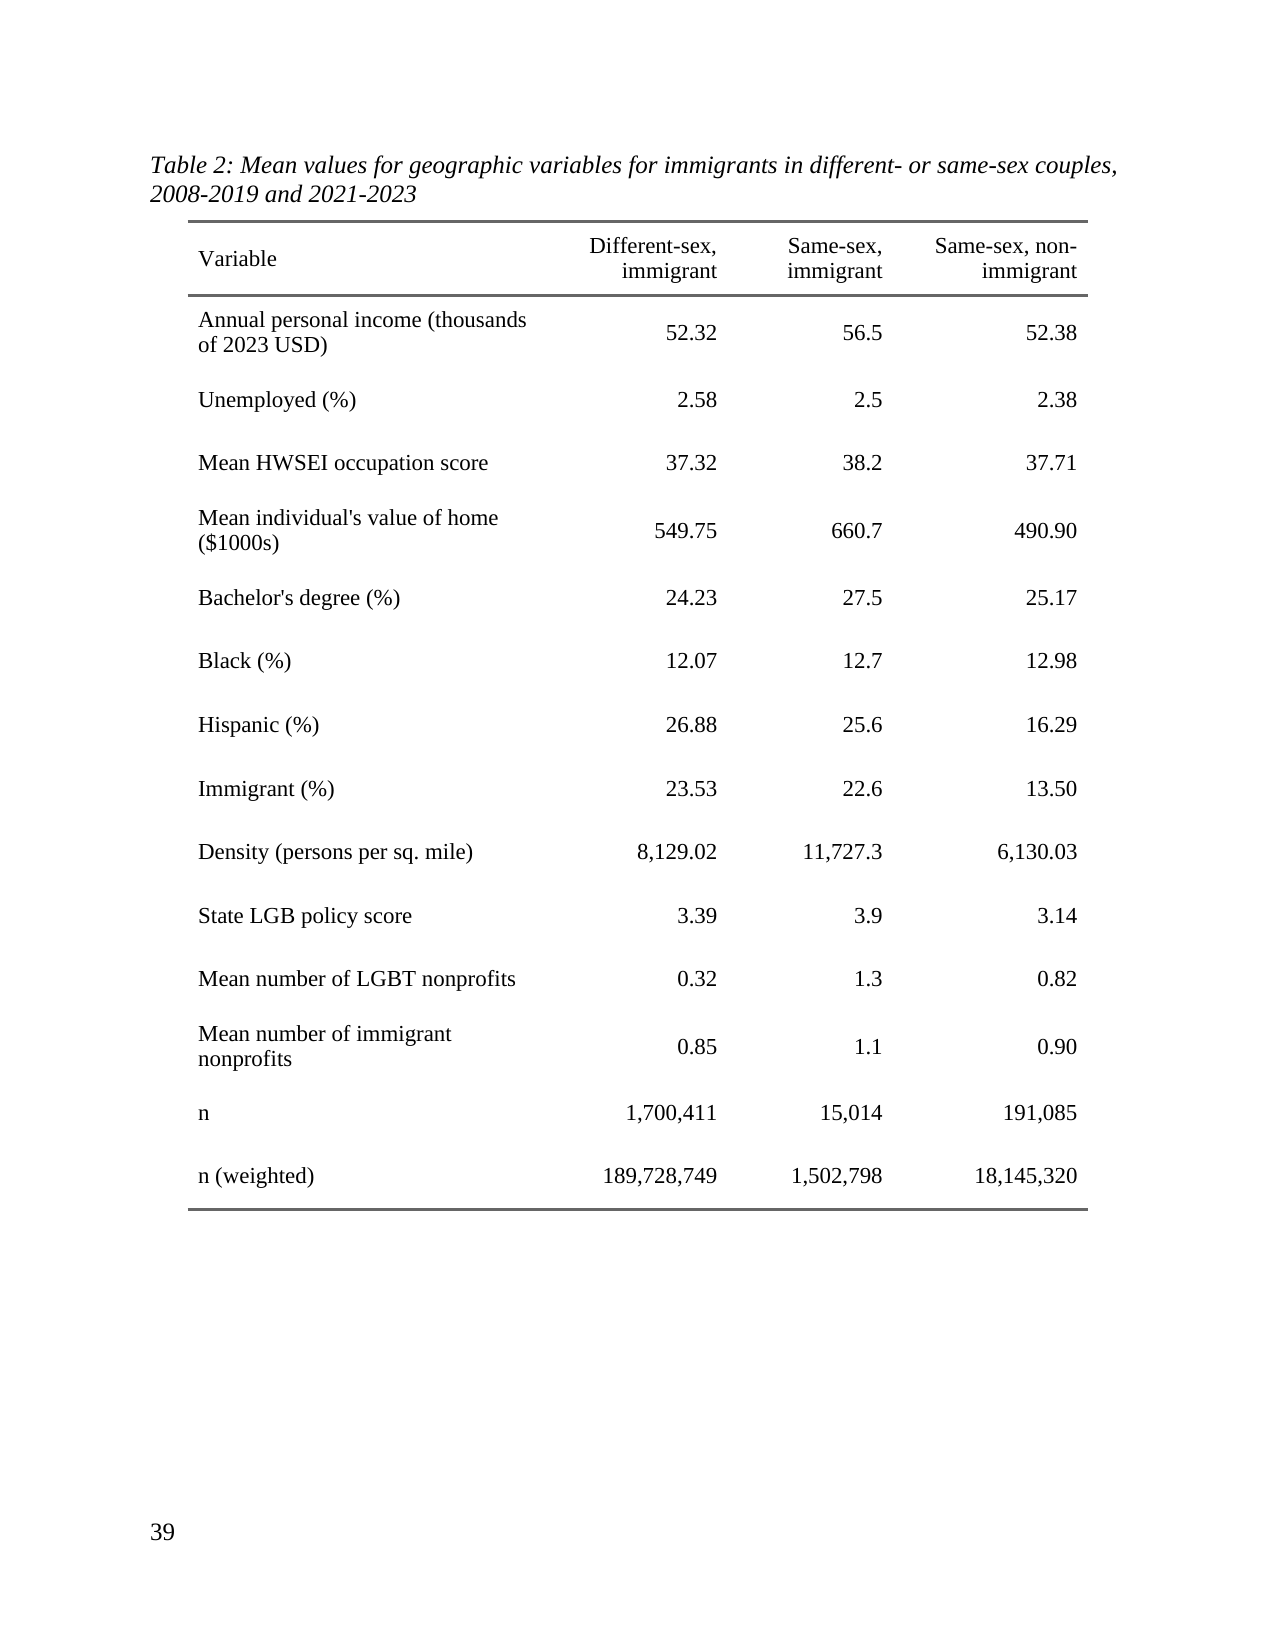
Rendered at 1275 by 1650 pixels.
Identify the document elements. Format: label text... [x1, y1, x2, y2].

table_cell 2.5 [728, 368, 893, 432]
table_cell 191,085 [893, 1082, 1087, 1144]
table_cell 15,014 [728, 1082, 893, 1144]
table_cell n [188, 1082, 539, 1144]
table_cell 8,129.02 [539, 820, 727, 884]
table_cell 37.32 [539, 432, 727, 495]
table_cell State LGB policy score [188, 884, 539, 948]
text Table 2: Mean values for geographic variables for immigrants in different- or same-sex couples, 2008-2019 and 2021-2023 [150, 150, 1125, 207]
table_cell 1,502,798 [728, 1144, 893, 1208]
table_cell 2.38 [893, 368, 1087, 432]
table_header Variable [188, 223, 539, 294]
table_cell Mean number of LGBT nonprofits [188, 948, 539, 1011]
table_cell 1.3 [728, 948, 893, 1011]
table_cell Black (%) [188, 630, 539, 693]
table_cell 22.6 [728, 757, 893, 820]
table_cell 37.71 [893, 432, 1087, 495]
table_cell Density (persons per sq. mile) [188, 820, 539, 884]
table_cell 18,145,320 [893, 1144, 1087, 1208]
table_cell 25.6 [728, 693, 893, 757]
table_cell 1.1 [728, 1011, 893, 1082]
table_cell 660.7 [728, 495, 893, 566]
table_cell Hispanic (%) [188, 693, 539, 757]
table_header Same-sex, non-immigrant [893, 223, 1087, 294]
table_cell 0.82 [893, 948, 1087, 1011]
table_cell 25.17 [893, 566, 1087, 629]
table_cell Annual personal income (thousands of 2023 USD) [188, 297, 539, 368]
table_cell Immigrant (%) [188, 757, 539, 820]
table_cell 549.75 [539, 495, 727, 566]
table_cell 6,130.03 [893, 820, 1087, 884]
table_cell 11,727.3 [728, 820, 893, 884]
table_header Same-sex, immigrant [728, 223, 893, 294]
table_cell 27.5 [728, 566, 893, 629]
table_cell 12.98 [893, 630, 1087, 693]
table_cell 490.90 [893, 495, 1087, 566]
table_cell Bachelor's degree (%) [188, 566, 539, 629]
table_cell 26.88 [539, 693, 727, 757]
table_cell 0.85 [539, 1011, 727, 1082]
table_cell 2.58 [539, 368, 727, 432]
table_cell 12.7 [728, 630, 893, 693]
table_cell 13.50 [893, 757, 1087, 820]
table_cell Mean HWSEI occupation score [188, 432, 539, 495]
table_cell 16.29 [893, 693, 1087, 757]
table_cell Unemployed (%) [188, 368, 539, 432]
table_cell 12.07 [539, 630, 727, 693]
table_cell 3.14 [893, 884, 1087, 948]
table_cell n (weighted) [188, 1144, 539, 1208]
table_cell 0.32 [539, 948, 727, 1011]
table_cell 23.53 [539, 757, 727, 820]
table_cell 52.38 [893, 297, 1087, 368]
table_cell 24.23 [539, 566, 727, 629]
table_cell 52.32 [539, 297, 727, 368]
table_cell Mean number of immigrant nonprofits [188, 1011, 539, 1082]
table_header Different-sex, immigrant [539, 223, 727, 294]
table_cell 38.2 [728, 432, 893, 495]
table_cell 3.9 [728, 884, 893, 948]
table_cell 1,700,411 [539, 1082, 727, 1144]
table_cell 0.90 [893, 1011, 1087, 1082]
table_cell Mean individual's value of home ($1000s) [188, 495, 539, 566]
table_cell 3.39 [539, 884, 727, 948]
table_cell 189,728,749 [539, 1144, 727, 1208]
table_cell 56.5 [728, 297, 893, 368]
